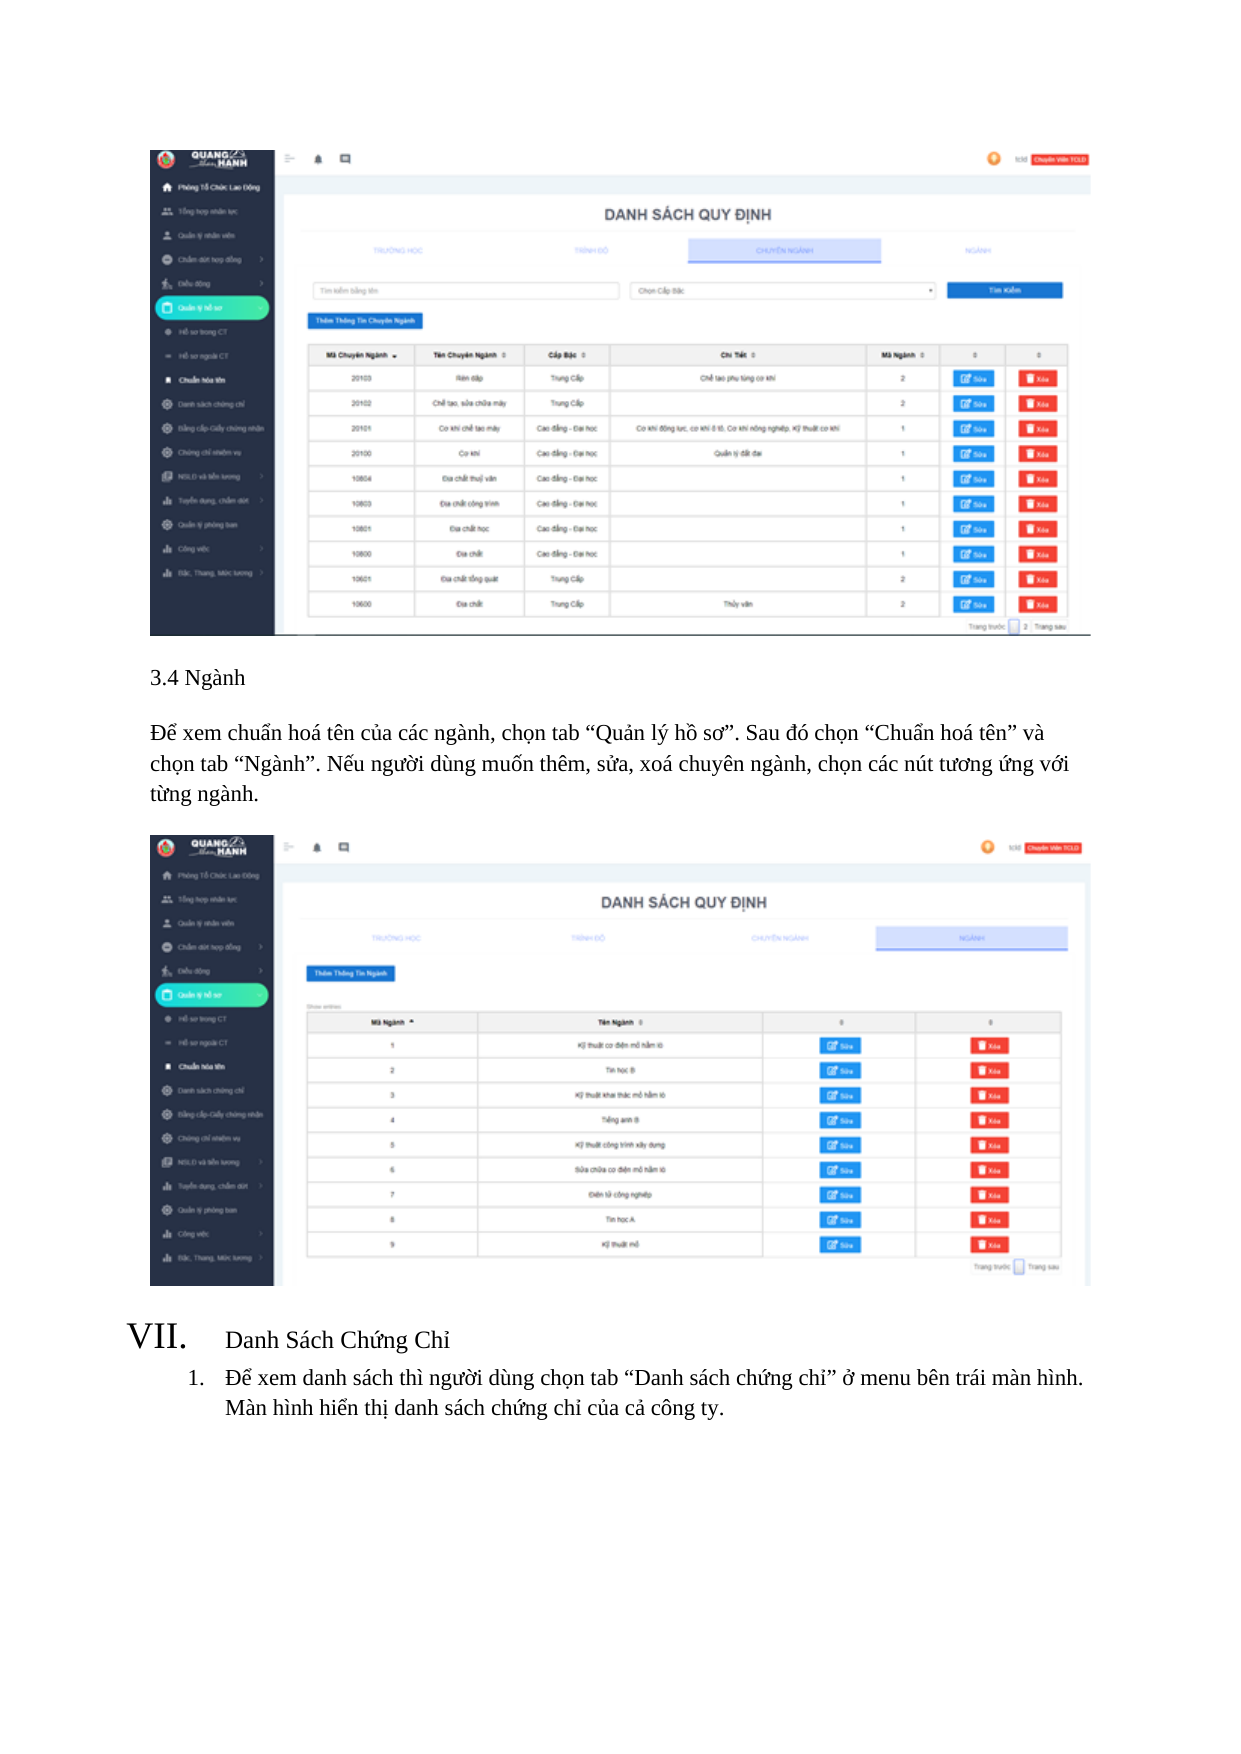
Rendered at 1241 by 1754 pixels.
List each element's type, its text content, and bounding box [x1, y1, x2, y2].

list Danh Sách Chứng Chỉ [187, 1314, 1090, 1357]
list Để xem danh sách thì người dùng chọn tab “Danh sách chứng chỉ” ở menu bên trái màn hình. Màn hình hiển thị danh sách chứng chỉ của cả công ty. [187, 1363, 1090, 1420]
picture [150, 835, 1091, 1286]
text 3.4 Ngành [150, 664, 1090, 691]
text Để xem chuẩn hoá tên của các ngành, chọn tab “Quản lý hồ sơ”. Sau đó chọn “Chuẩn hoá tên” và chọn tab “Ngành”. Nếu người dùng muốn thêm, sửa, xoá chuyên ngành, chọn các nút tương ứng với từng ngành. [150, 719, 1090, 806]
picture [150, 150, 1091, 636]
